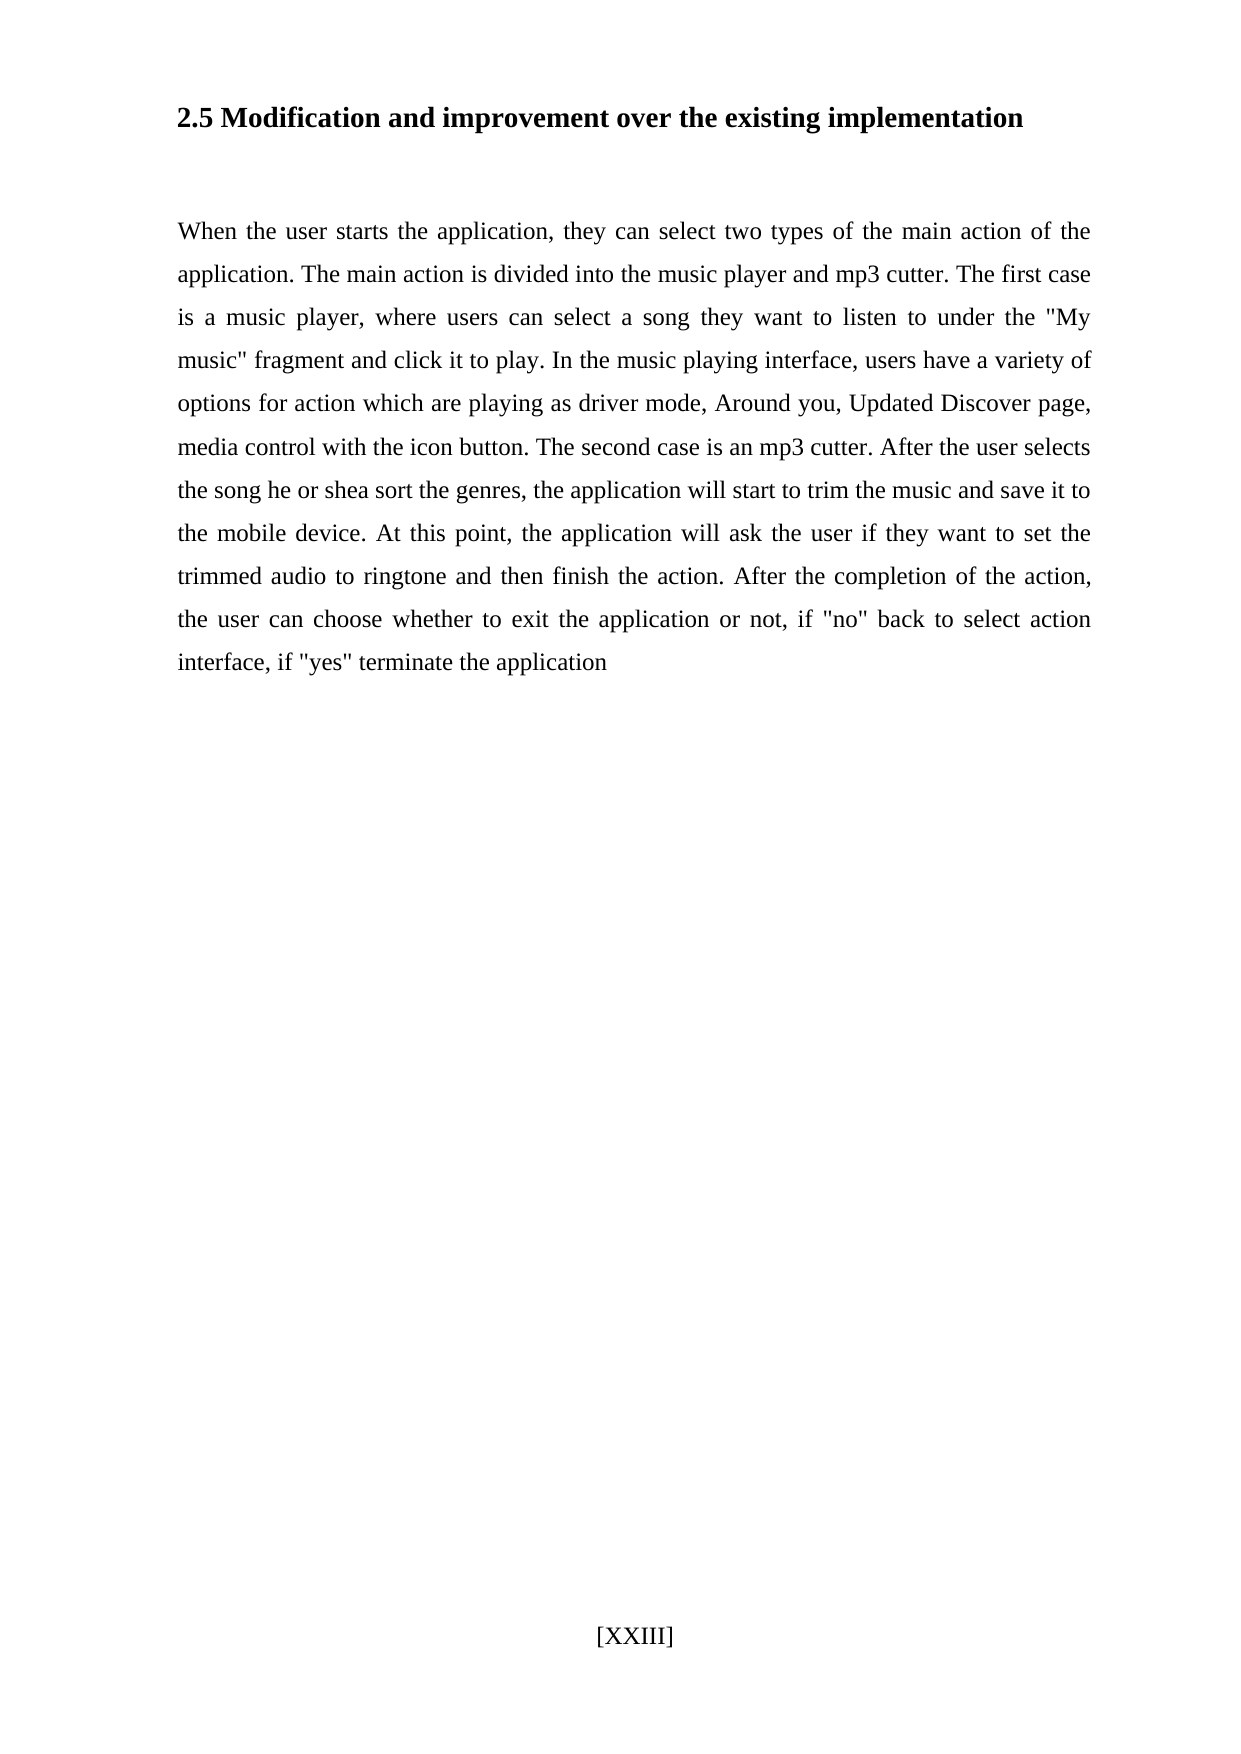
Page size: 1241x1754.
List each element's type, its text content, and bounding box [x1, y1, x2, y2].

text When the user starts the application, they can select two types of the main action of the application. The main action is divided into the music player and mp3 cutter. The first case is a music player, where users can select a song they want to listen to under the "My music" fragment and click it to play. In the music playing interface, users have a variety of options for action which are playing as driver mode, Around you, Updated Discover page, media control with the icon button. The second case is an mp3 cutter. After the user selects the song he or shea sort the genres, the application will start to trim the music and save it to the mobile device. At this point, the application will ask the user if they want to set the trimmed audio to ringtone and then finish the action. After the completion of the action, the user can choose whether to exit the application or not, if "no" back to select action interface, if "yes" terminate the application [177, 216, 1092, 676]
subtitle 2.5 Modification and improvement over the existing implementation [177, 100, 1092, 134]
